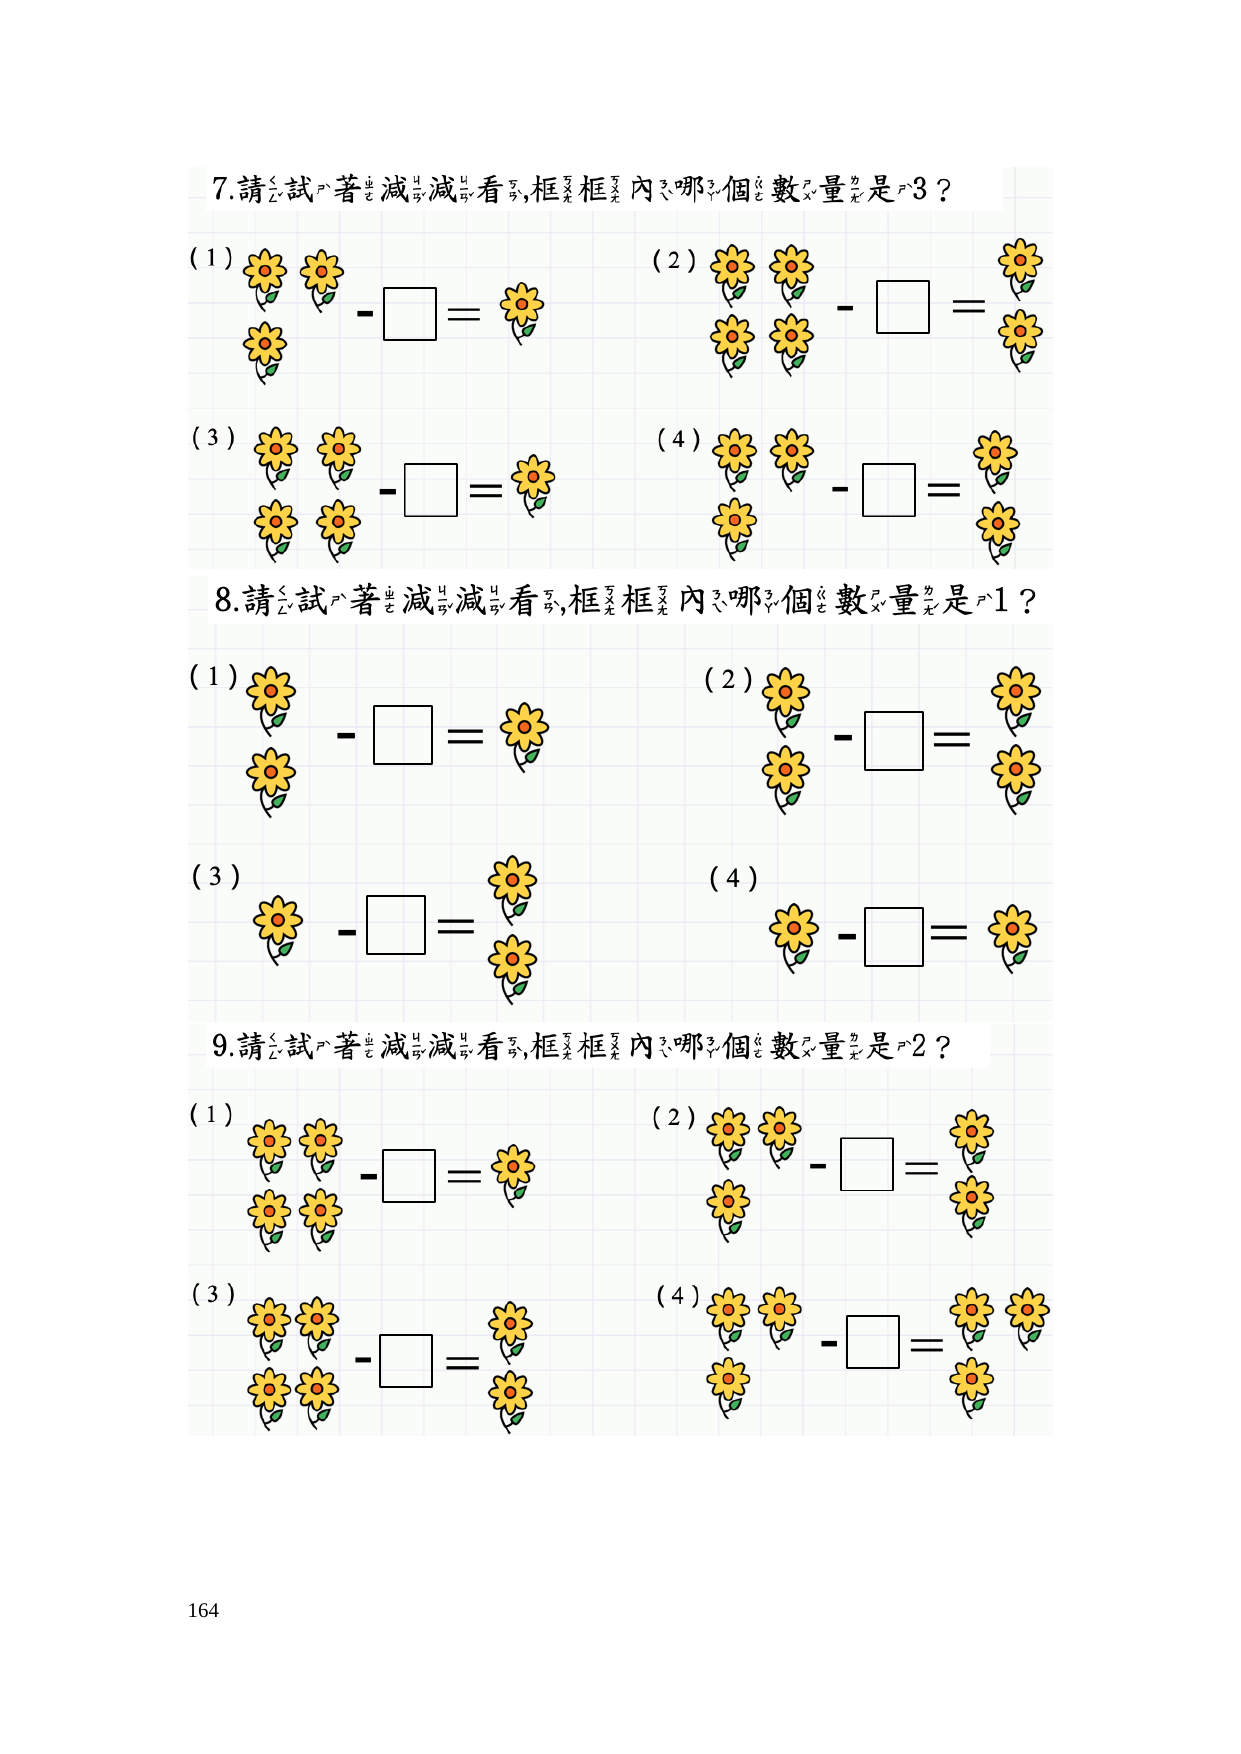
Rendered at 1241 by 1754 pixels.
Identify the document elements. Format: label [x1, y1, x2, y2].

picture [187, 1024, 1053, 1436]
picture [187, 167, 1053, 569]
picture [187, 576, 1053, 1022]
